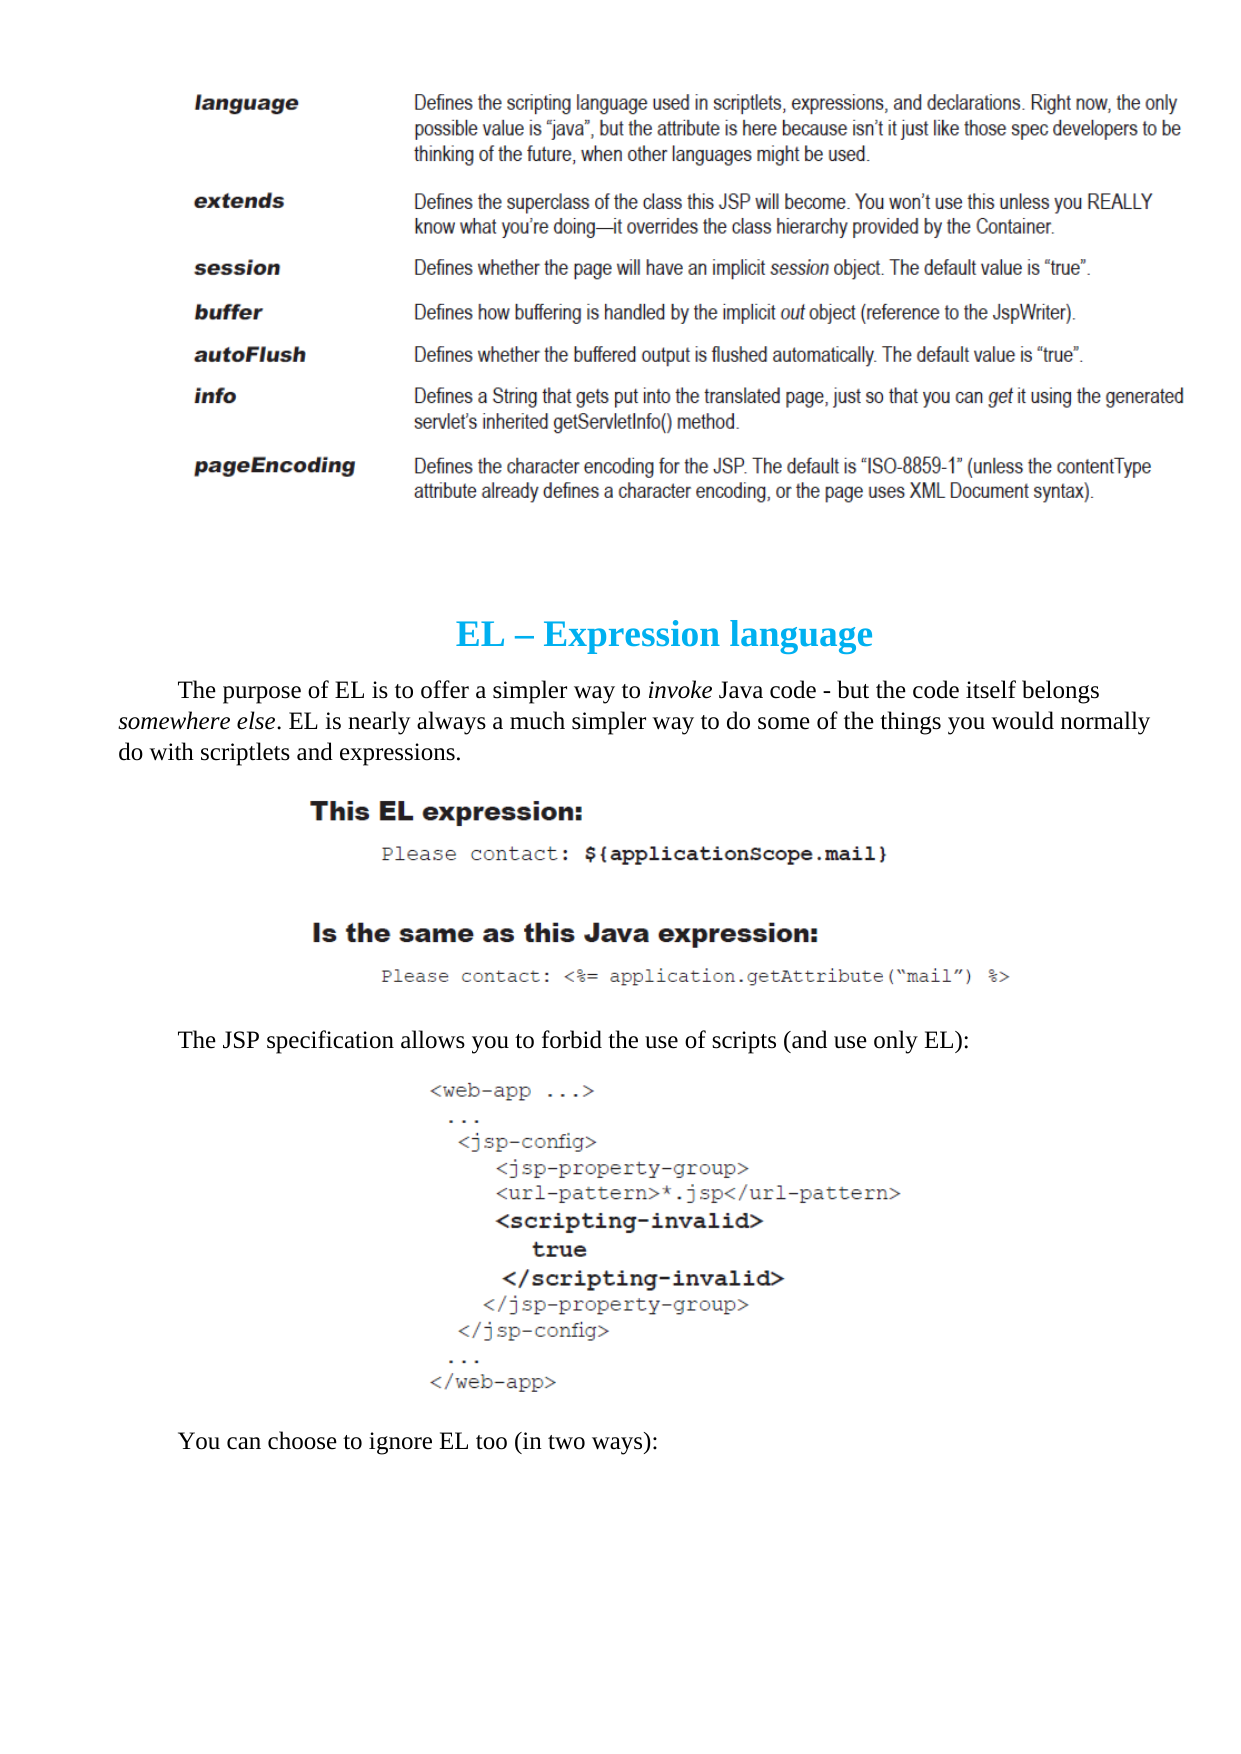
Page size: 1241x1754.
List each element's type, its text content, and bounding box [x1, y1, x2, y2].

picture [413, 1073, 915, 1407]
picture [300, 784, 1029, 1007]
text The purpose of EL is to offer a simpler way to invoke Java code - but the code itself belongs somewhere else. EL is nearly always a much simpler way to do some of the things you would normally do with scriptlets and expressions. [118, 675, 1152, 766]
picture [177, 73, 1210, 508]
text EL – Expression language [118, 612, 1152, 655]
text You can choose to ignore EL too (in two ways): [118, 1426, 1152, 1455]
text The JSP specification allows you to forbid the use of scripts (and use only EL): [118, 1026, 1152, 1054]
